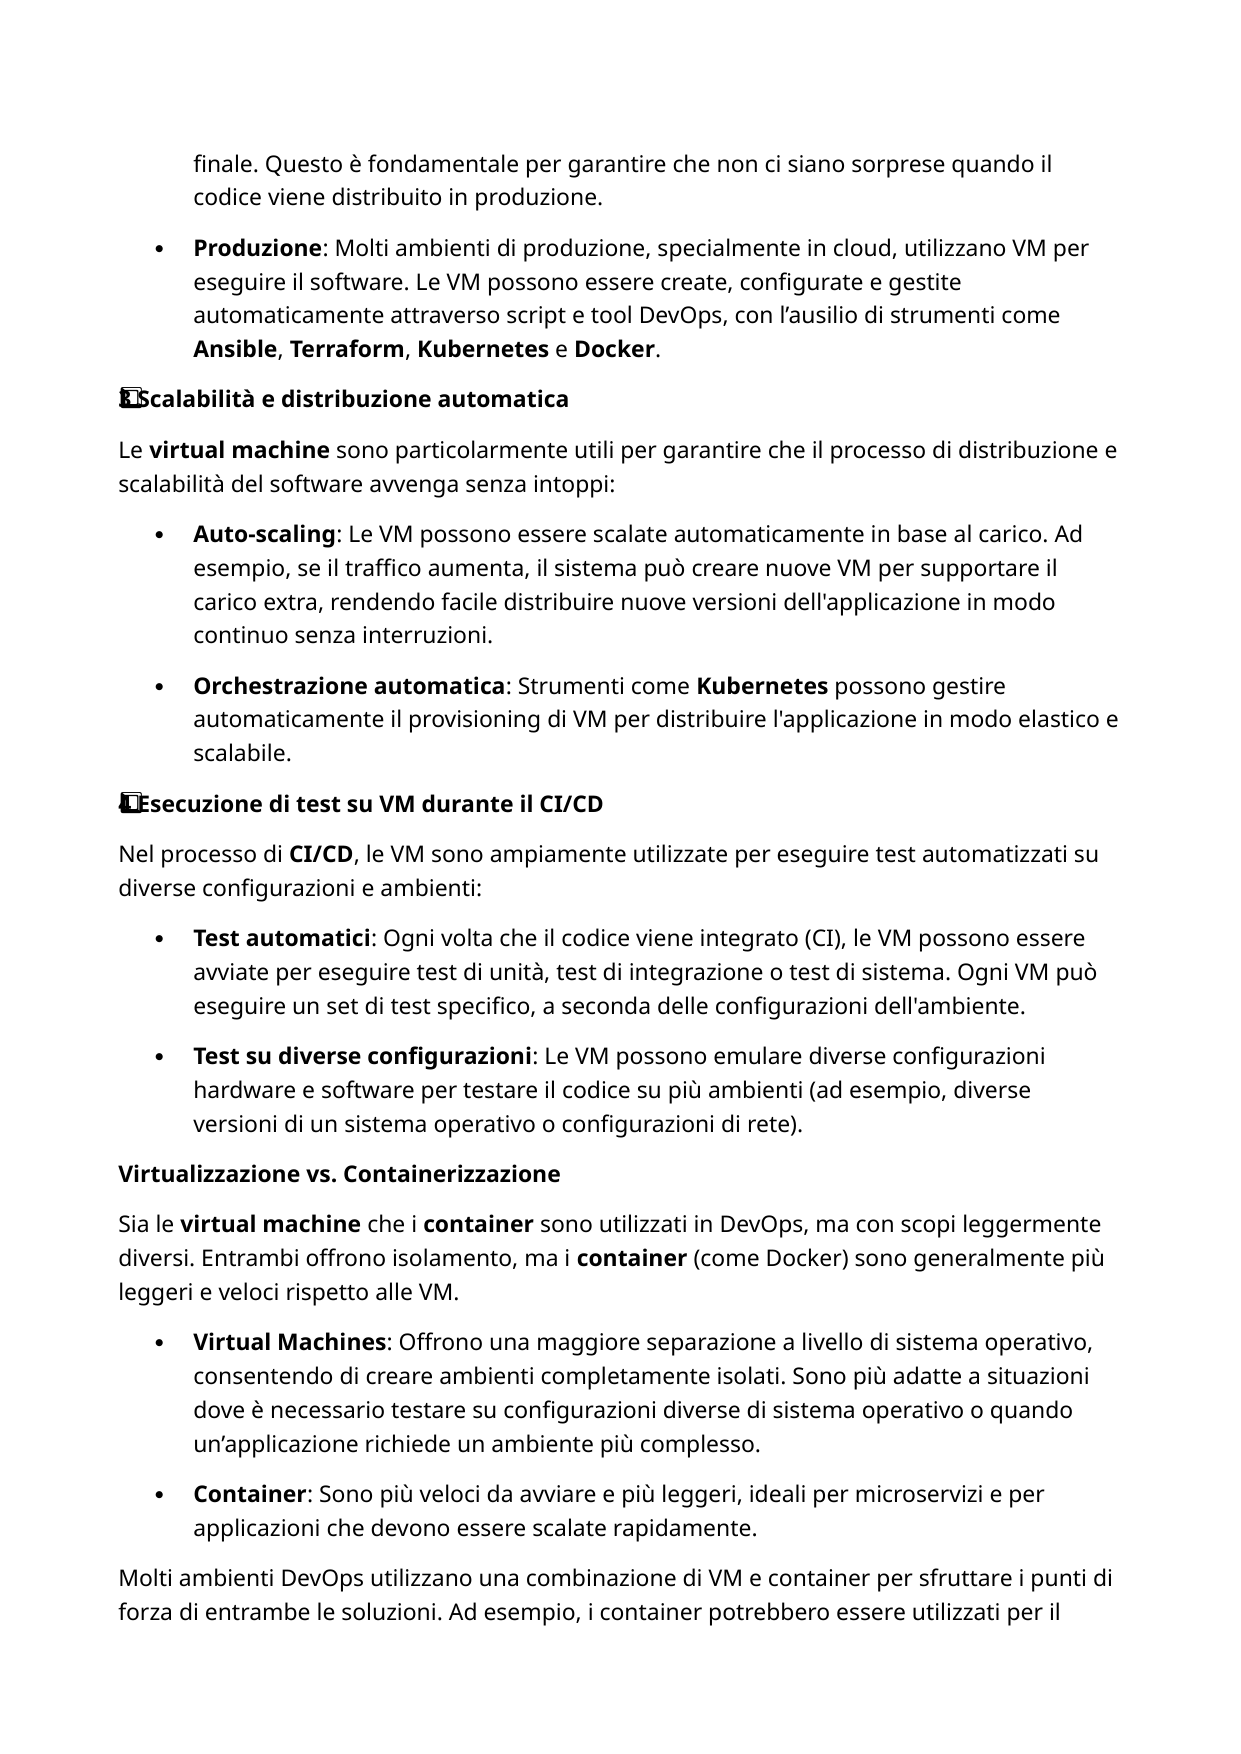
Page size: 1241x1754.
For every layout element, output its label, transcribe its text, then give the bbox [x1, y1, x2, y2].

text 4️⃣ Esecuzione di test su VM durante il CI/CD [118, 788, 1122, 819]
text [118, 1562, 1122, 1627]
list Test automatici: Ogni volta che il codice viene integrato (CI), le VM possono essere avviate per eseguire test di unità, test di integrazione o test di sistema. Ogni VM può eseguire un set di test specifico, a seconda delle configurazioni dell'ambiente. [156, 922, 1122, 1021]
text Sia le virtual machine che i container sono utilizzati in DevOps, ma con scopi leggermente diversi. Entrambi offrono isolamento, ma i container (come Docker) sono generalmente più leggeri e veloci rispetto alle VM. [118, 1208, 1122, 1307]
text Nel processo di CI/CD, le VM sono ampiamente utilizzate per eseguire test automatizzati su diverse configurazioni e ambienti: [118, 838, 1122, 903]
text Virtualizzazione vs. Containerizzazione [118, 1158, 1122, 1189]
list Orchestrazione automatica: Strumenti come Kubernetes possono gestire automaticamente il provisioning di VM per distribuire l'applicazione in modo elastico e scalabile. [156, 670, 1122, 768]
list Virtual Machines: Offrono una maggiore separazione a livello di sistema operativo, consentendo di creare ambienti completamente isolati. Sono più adatte a situazioni dove è necessario testare su configurazioni diverse di sistema operativo o quando un’applicazione richiede un ambiente più complesso. [156, 1326, 1122, 1459]
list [156, 148, 1122, 213]
list Test su diverse configurazioni: Le VM possono emulare diverse configurazioni hardware e software per testare il codice su più ambienti (ad esempio, diverse versioni di un sistema operativo o configurazioni di rete). [156, 1040, 1122, 1139]
list Auto-scaling: Le VM possono essere scalate automaticamente in base al carico. Ad esempio, se il traffico aumenta, il sistema può creare nuove VM per supportare il carico extra, rendendo facile distribuire nuove versioni dell'applicazione in modo continuo senza interruzioni. [156, 518, 1122, 651]
text 3️⃣ Scalabilità e distribuzione automatica [118, 383, 1122, 415]
list Container: Sono più veloci da avviare e più leggeri, ideali per microservizi e per applicazioni che devono essere scalate rapidamente. [156, 1478, 1122, 1543]
text Le virtual machine sono particolarmente utili per garantire che il processo di distribuzione e scalabilità del software avvenga senza intoppi: [118, 434, 1122, 499]
list Produzione: Molti ambienti di produzione, specialmente in cloud, utilizzano VM per eseguire il software. Le VM possono essere create, configurate e gestite automaticamente attraverso script e tool DevOps, con l’ausilio di strumenti come Ansible, Terraform, Kubernetes e Docker. [156, 232, 1122, 364]
